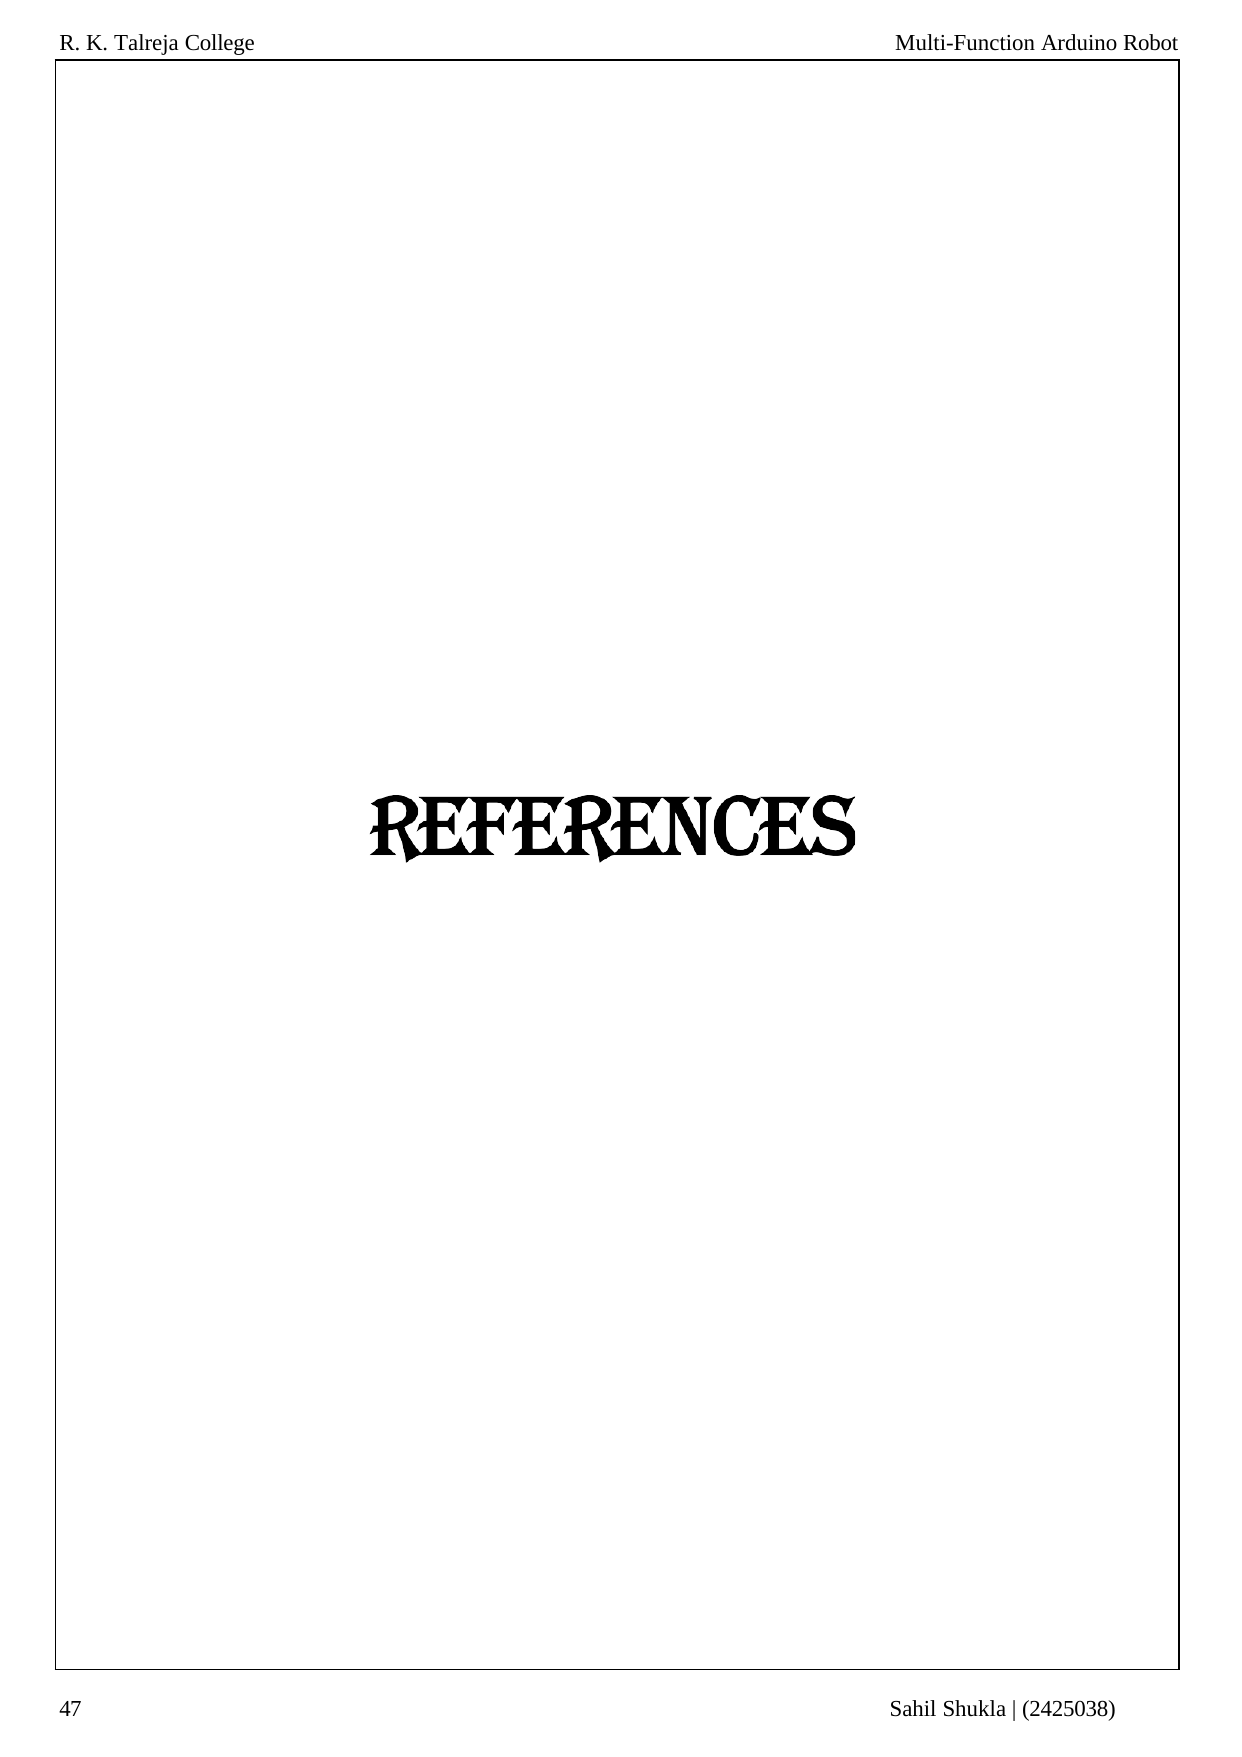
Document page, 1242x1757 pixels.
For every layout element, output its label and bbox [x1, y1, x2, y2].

picture [369, 795, 856, 863]
